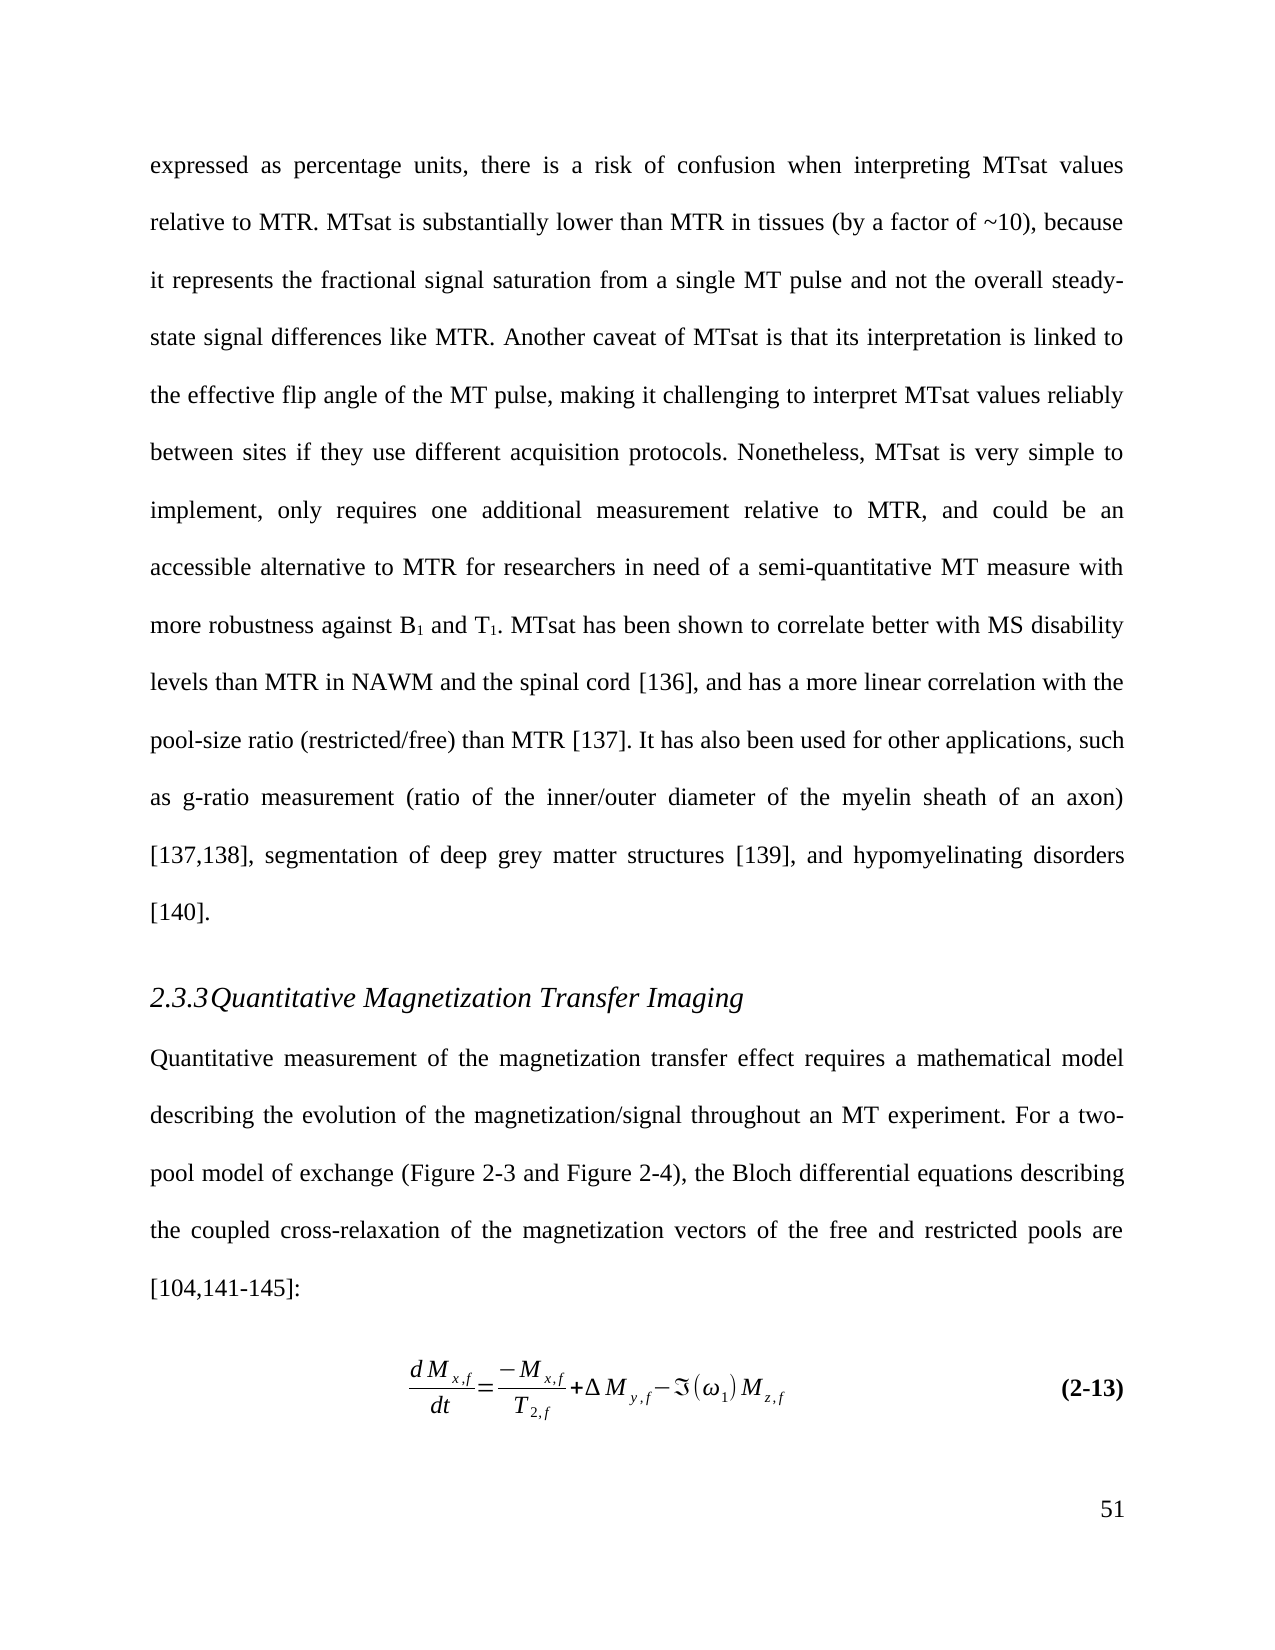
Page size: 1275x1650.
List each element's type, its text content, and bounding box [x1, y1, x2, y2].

subtitle Quantitative Magnetization Transfer Imaging [150, 980, 1125, 1013]
table_header [150, 1355, 1043, 1475]
text Quantitative measurement of the magnetization transfer effect requires a mathematical model describing the evolution of the magnetization/signal throughout an MT experiment. For a two-pool model of exchange (Figure 2-3 and Figure 2-4), the Bloch differential equations describing the coupled cross-relaxation of the magnetization vectors of the free and restricted pools are [104,141-145]: [150, 1043, 1125, 1302]
table_header (2-13) [1043, 1355, 1135, 1475]
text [150, 150, 1125, 926]
